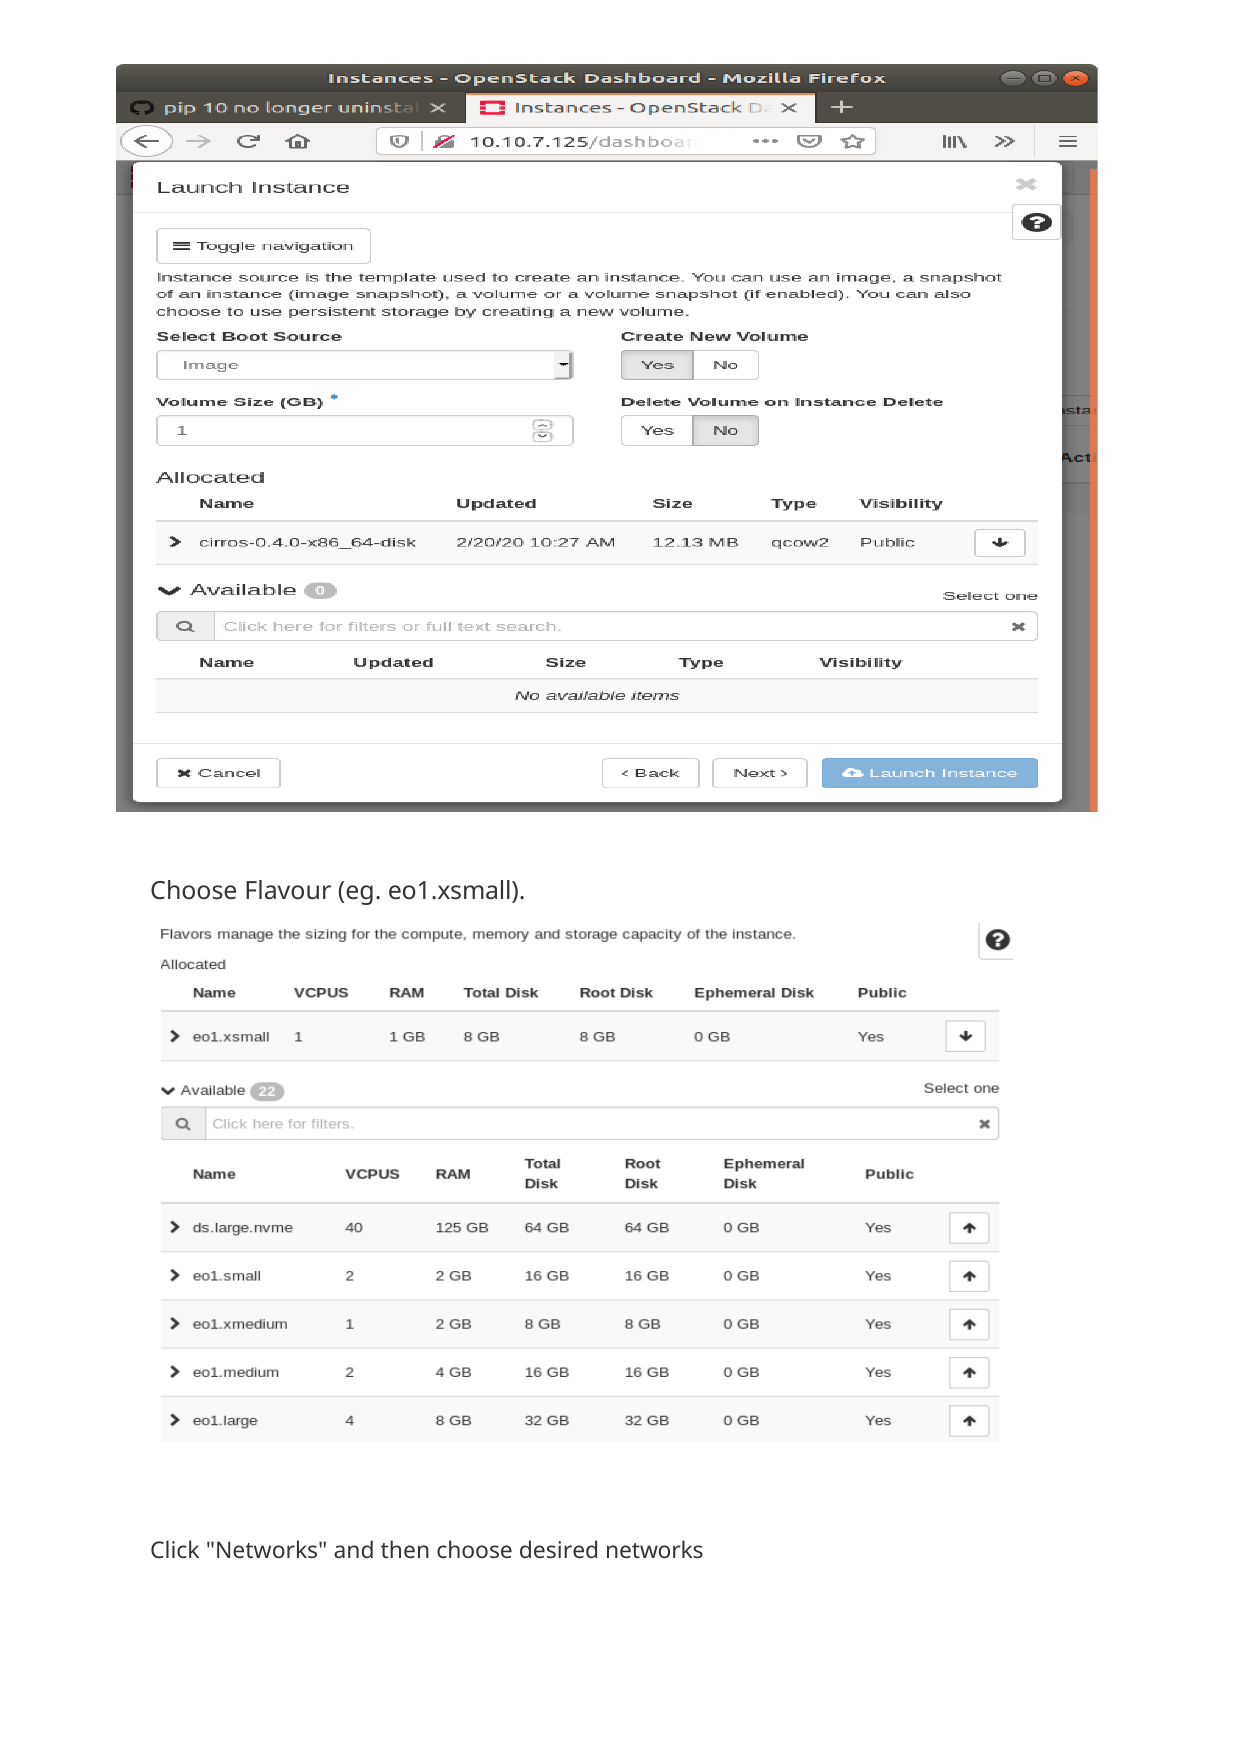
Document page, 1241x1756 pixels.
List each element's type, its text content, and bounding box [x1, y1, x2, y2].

text Choose Flavour (eg. eo1.xsmall). [150, 873, 1240, 907]
picture [116, 64, 1098, 812]
text Click "Networks" and then choose desired networks [150, 1534, 1240, 1565]
picture [161, 923, 1014, 1442]
